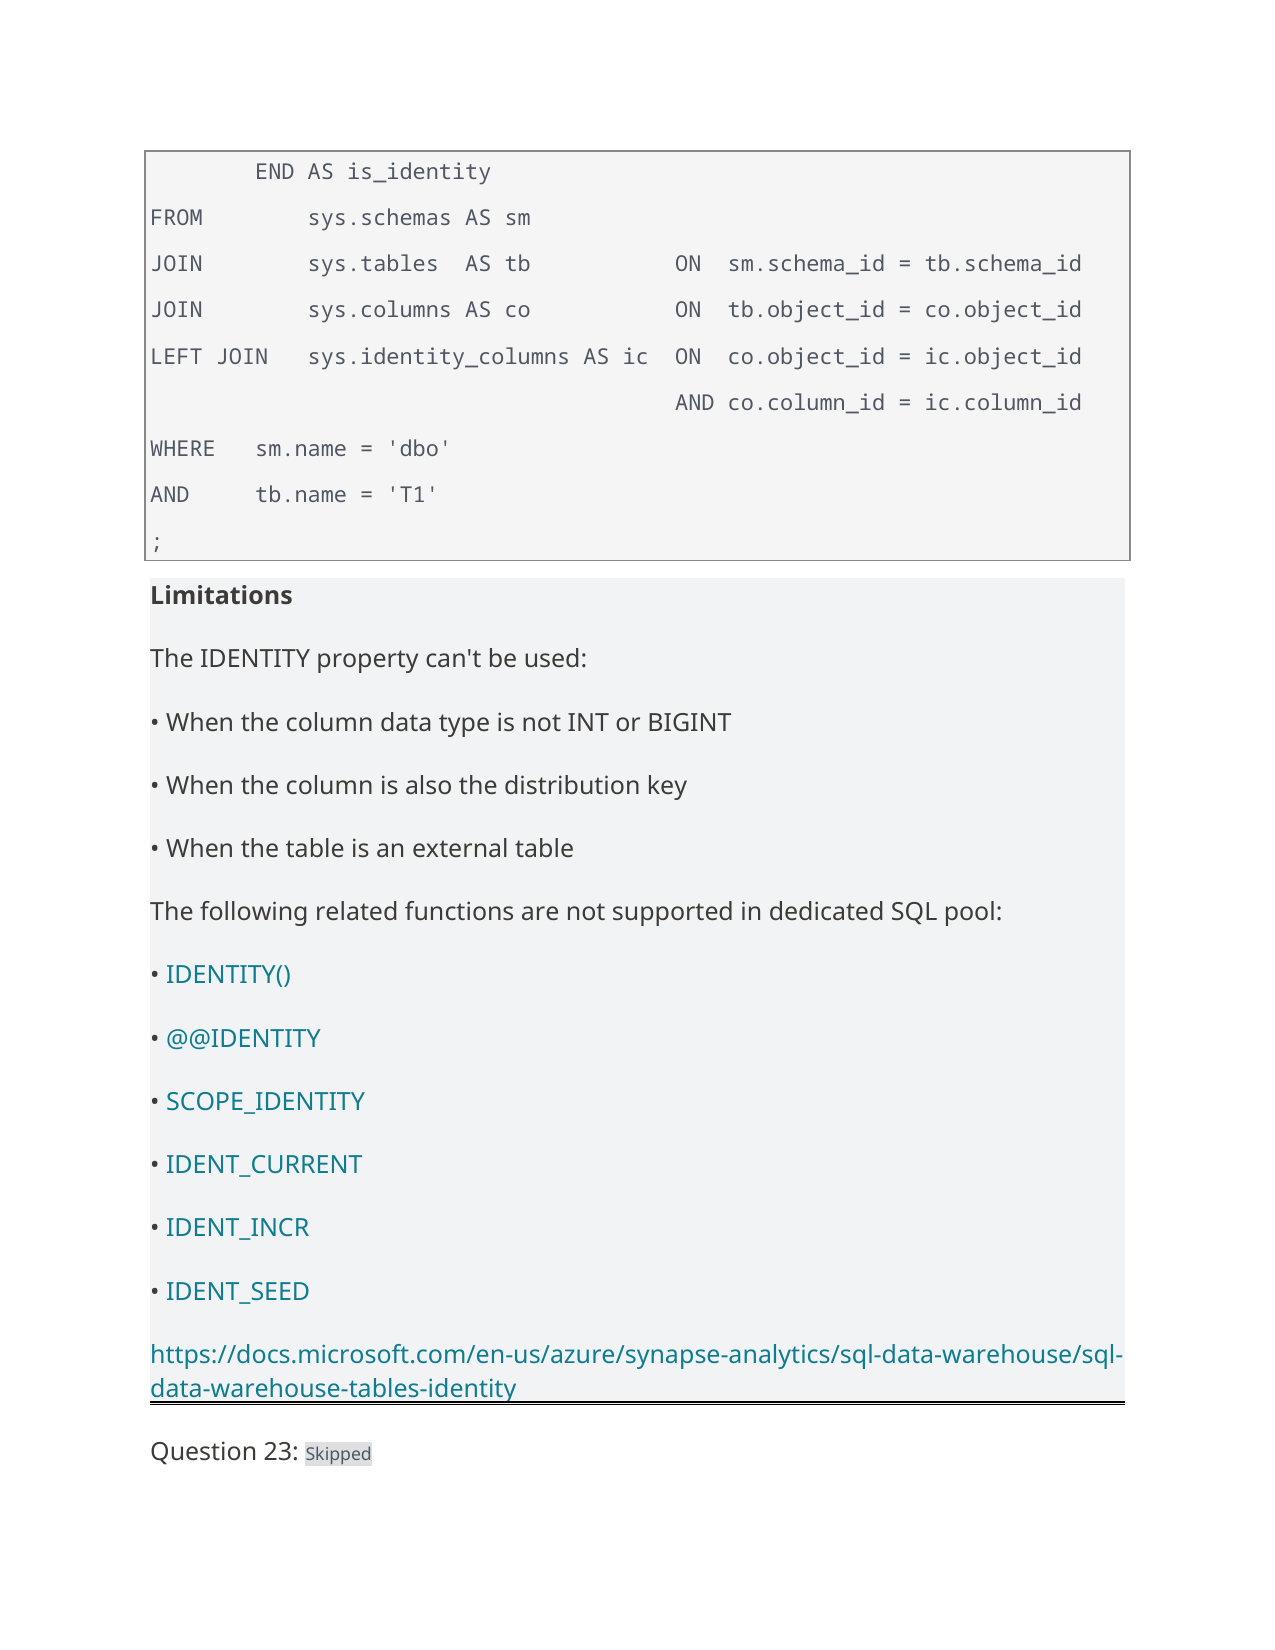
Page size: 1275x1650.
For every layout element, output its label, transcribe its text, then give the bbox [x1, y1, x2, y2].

text • SCOPE_IDENTITY [150, 1083, 1125, 1118]
text JOIN sys.columns AS co ON tb.object_id = co.object_id [146, 289, 1129, 324]
text • When the column is also the distribution key [150, 767, 1125, 801]
text FROM sys.schemas AS sm [146, 196, 1129, 232]
text JOIN sys.tables AS tb ON sm.schema_id = tb.schema_id [146, 242, 1129, 278]
text • @@IDENTITY [150, 1020, 1125, 1054]
text • IDENT_INCR [150, 1210, 1125, 1244]
text • IDENTITY() [150, 957, 1125, 991]
text Question 23: Skipped [150, 1434, 1125, 1468]
text LEFT JOIN sys.identity_columns AS ic ON co.object_id = ic.object_id [146, 335, 1129, 371]
text The IDENTITY property can't be used: [150, 641, 1125, 675]
text https://docs.microsoft.com/en-us/azure/synapse-analytics/sql-data-warehouse/sql-data-warehouse-tables-identity [150, 1336, 1125, 1401]
text WHERE sm.name = 'dbo' [146, 427, 1129, 463]
text Limitations [150, 578, 1125, 612]
text • IDENT_CURRENT [150, 1147, 1125, 1181]
text END AS is_identity [146, 152, 1129, 186]
text AND co.column_id = ic.column_id [146, 381, 1129, 417]
text AND tb.name = 'T1' [146, 474, 1129, 509]
text The following related functions are not supported in dedicated SQL pool: [150, 894, 1125, 928]
text • When the column data type is not INT or BIGINT [150, 704, 1125, 738]
text • When the table is an external table [150, 831, 1125, 865]
text ; [146, 520, 1129, 560]
text • IDENT_SEED [150, 1273, 1125, 1307]
